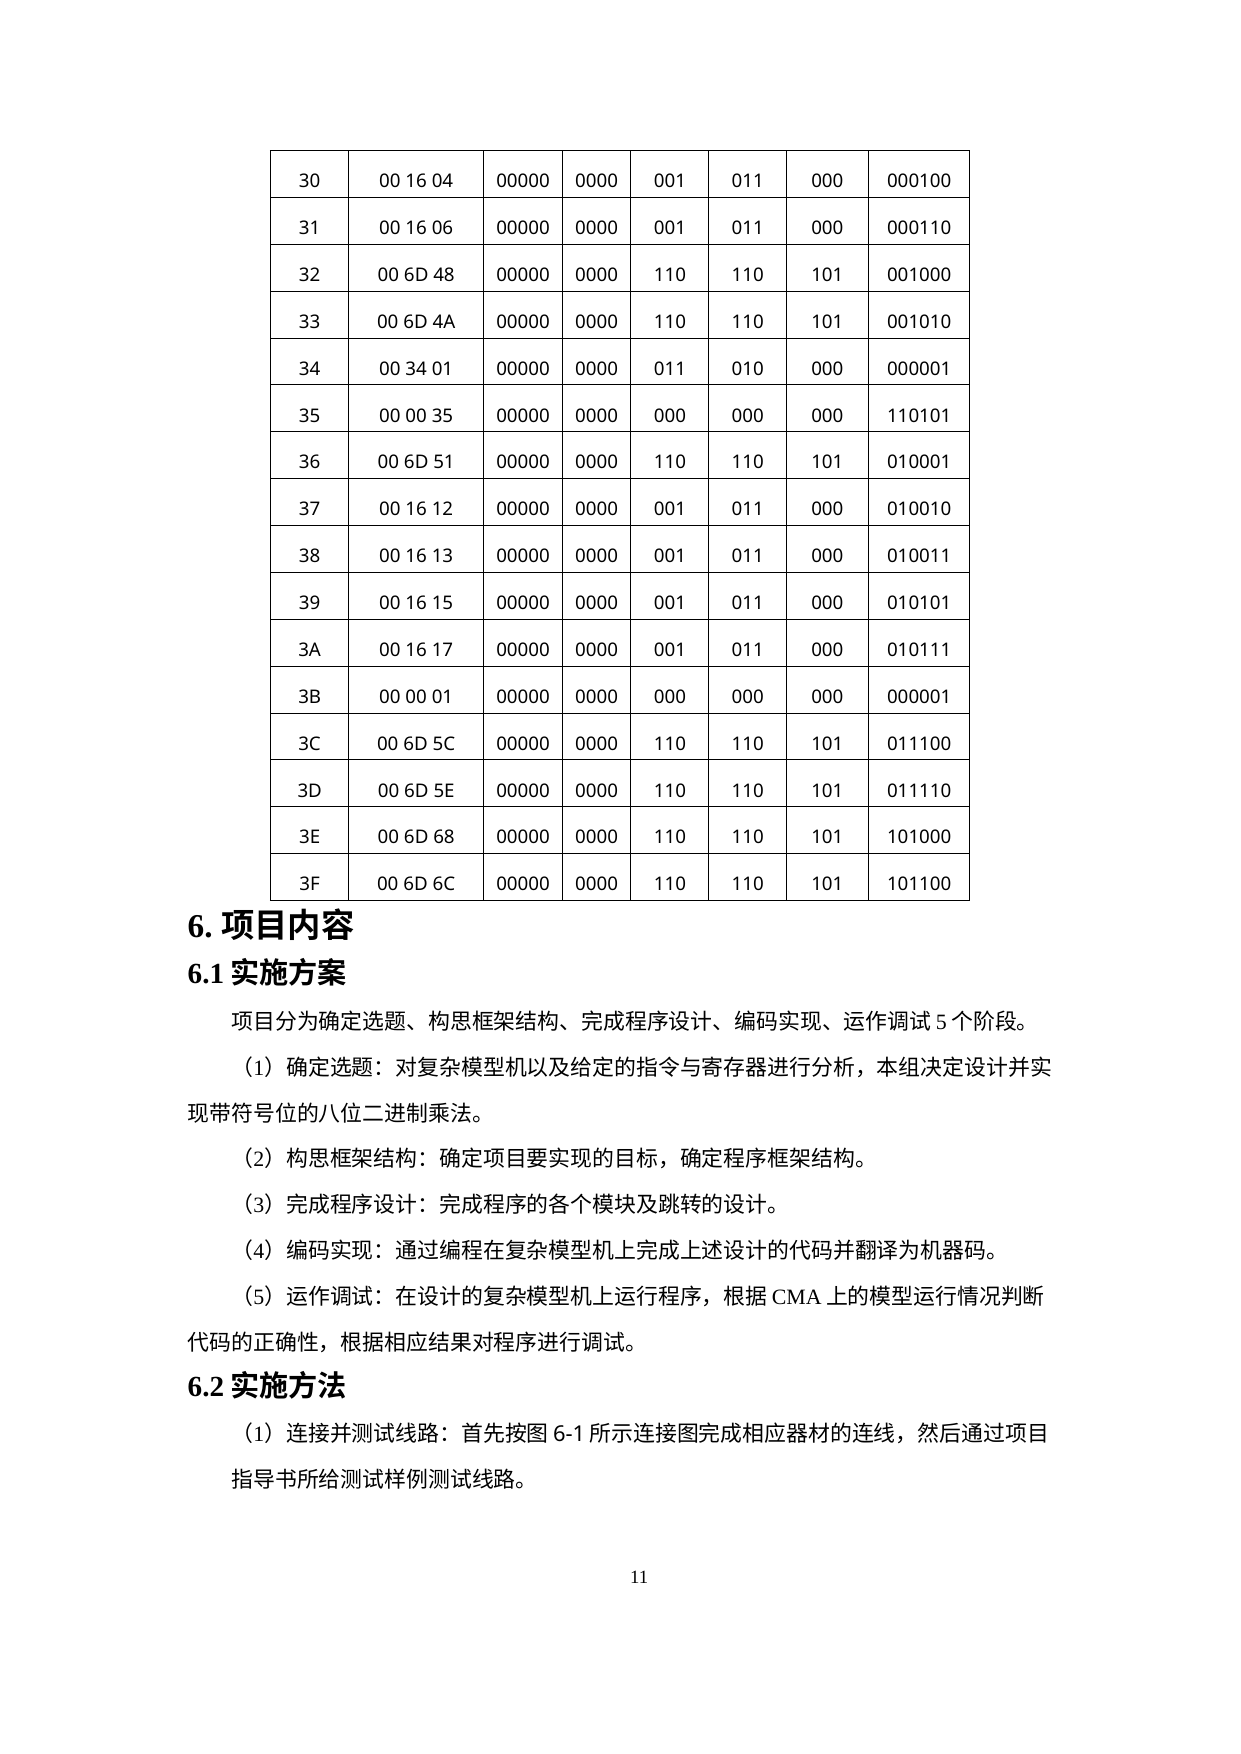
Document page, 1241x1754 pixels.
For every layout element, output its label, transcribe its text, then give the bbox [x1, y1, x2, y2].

table_cell 110 [709, 245, 786, 291]
table_cell 3F [271, 854, 348, 900]
table_cell 00 16 15 [349, 573, 483, 619]
table_cell 00000 [484, 292, 562, 337]
table_cell 011110 [869, 760, 969, 806]
text （1）连接并测试线路：首先按图6-1所示连接图完成相应器材的连线，然后通过项目指导书所给测试样例测试线路。 [231, 1405, 1053, 1497]
table_cell 00000 [484, 620, 562, 666]
table_cell 3C [271, 714, 348, 759]
table_cell 0000 [563, 292, 630, 337]
table_cell 000 [787, 667, 868, 712]
table_cell 011 [709, 620, 786, 666]
table_cell 00 00 35 [349, 385, 483, 431]
table_cell 00 16 06 [349, 198, 483, 244]
text （3）完成程序设计：完成程序的各个模块及跳转的设计。 [187, 1176, 1053, 1222]
table_cell 010101 [869, 573, 969, 619]
table_cell 00 6D 51 [349, 432, 483, 478]
table_cell 000 [787, 526, 868, 572]
table_cell 011 [709, 198, 786, 244]
table_cell 011 [709, 573, 786, 619]
table_cell 001 [631, 151, 708, 197]
table_cell 010010 [869, 479, 969, 525]
table_cell 00000 [484, 479, 562, 525]
table_cell 110101 [869, 385, 969, 431]
table_cell 010001 [869, 432, 969, 478]
table_cell 3A [271, 620, 348, 666]
table_cell 011 [709, 151, 786, 197]
text （1）确定选题：对复杂模型机以及给定的指令与寄存器进行分析，本组决定设计并实现带符号位的八位二进制乘法。 [187, 1038, 1053, 1130]
table_cell 000 [631, 667, 708, 712]
table_cell 36 [271, 432, 348, 478]
table_cell 00 6D 4A [349, 292, 483, 337]
table_cell 000001 [869, 339, 969, 384]
table_cell 0000 [563, 854, 630, 900]
table_cell 110 [709, 854, 786, 900]
text 项目分为确定选题、构思框架结构、完成程序设计、编码实现、运作调试5个阶段。 [187, 993, 1053, 1038]
table_cell 000001 [869, 667, 969, 712]
table_cell 000 [787, 151, 868, 197]
table_cell 00000 [484, 573, 562, 619]
table_cell 37 [271, 479, 348, 525]
table_cell 00000 [484, 432, 562, 478]
table_cell 0000 [563, 151, 630, 197]
table_cell 00 6D 48 [349, 245, 483, 291]
table_cell 00 16 04 [349, 151, 483, 197]
table_cell 001 [631, 198, 708, 244]
table_cell 00000 [484, 760, 562, 806]
table_cell 001000 [869, 245, 969, 291]
table_cell 001 [631, 526, 708, 572]
table_cell 0000 [563, 620, 630, 666]
table_cell 011100 [869, 714, 969, 759]
table_cell 33 [271, 292, 348, 337]
table_cell 00 34 01 [349, 339, 483, 384]
table_cell 000 [787, 620, 868, 666]
table_cell 0000 [563, 760, 630, 806]
table_cell 000 [787, 385, 868, 431]
table_cell 0000 [563, 807, 630, 853]
table_cell 00000 [484, 714, 562, 759]
table_cell 101 [787, 854, 868, 900]
table_cell 000110 [869, 198, 969, 244]
table_cell 0000 [563, 667, 630, 712]
table_cell 011 [709, 526, 786, 572]
table_cell 0000 [563, 573, 630, 619]
table_cell 38 [271, 526, 348, 572]
table_cell 0000 [563, 198, 630, 244]
table_cell 110 [709, 292, 786, 337]
table_cell 00000 [484, 854, 562, 900]
table_cell 0000 [563, 245, 630, 291]
table_cell 010 [709, 339, 786, 384]
table_cell 0000 [563, 385, 630, 431]
table_cell 00000 [484, 526, 562, 572]
table_cell 34 [271, 339, 348, 384]
table_cell 110 [631, 245, 708, 291]
table_cell 110 [709, 714, 786, 759]
table_cell 101 [787, 292, 868, 337]
table_cell 110 [709, 807, 786, 853]
table_cell 0000 [563, 526, 630, 572]
table_cell 00000 [484, 339, 562, 384]
table_cell 00 6D 6C [349, 854, 483, 900]
table_cell 32 [271, 245, 348, 291]
table_cell 39 [271, 573, 348, 619]
text （2）构思框架结构：确定项目要实现的目标，确定程序框架结构。 [187, 1130, 1053, 1176]
table_cell 101 [787, 807, 868, 853]
subtitle 6.2实施方法 [187, 1359, 1053, 1405]
table_cell 110 [631, 292, 708, 337]
table_cell 110 [631, 807, 708, 853]
table_cell 00 16 17 [349, 620, 483, 666]
table_cell 35 [271, 385, 348, 431]
table_cell 3B [271, 667, 348, 712]
table_cell 30 [271, 151, 348, 197]
table_cell 00 6D 5E [349, 760, 483, 806]
table_cell 001 [631, 620, 708, 666]
table_cell 000 [787, 573, 868, 619]
table_cell 00 00 01 [349, 667, 483, 712]
table_cell 0000 [563, 339, 630, 384]
subtitle 6. 项目内容 [187, 901, 1053, 947]
subtitle 6.1实施方案 [187, 947, 1053, 993]
table_cell 010111 [869, 620, 969, 666]
table_cell 0000 [563, 432, 630, 478]
table_cell 001 [631, 573, 708, 619]
table_cell 011 [631, 339, 708, 384]
table_cell 010011 [869, 526, 969, 572]
table_cell 110 [631, 854, 708, 900]
table_cell 00000 [484, 807, 562, 853]
table_cell 00000 [484, 245, 562, 291]
table_cell 110 [709, 760, 786, 806]
table_cell 3D [271, 760, 348, 806]
table_cell 000100 [869, 151, 969, 197]
table_cell 000 [631, 385, 708, 431]
table_cell 00000 [484, 198, 562, 244]
table_cell 0000 [563, 479, 630, 525]
table_cell 000 [787, 339, 868, 384]
table_cell 31 [271, 198, 348, 244]
table_cell 101 [787, 760, 868, 806]
table_cell 101 [787, 432, 868, 478]
table_cell 00 16 12 [349, 479, 483, 525]
table_cell 110 [631, 432, 708, 478]
table_cell 011 [709, 479, 786, 525]
table_cell 00 6D 68 [349, 807, 483, 853]
table_cell 110 [631, 760, 708, 806]
table_cell 00000 [484, 667, 562, 712]
table_cell 101000 [869, 807, 969, 853]
table_cell 00000 [484, 151, 562, 197]
table_cell 00000 [484, 385, 562, 431]
text （4）编码实现：通过编程在复杂模型机上完成上述设计的代码并翻译为机器码。 [187, 1222, 1053, 1268]
table_cell 001 [631, 479, 708, 525]
table_cell 000 [709, 667, 786, 712]
table_cell 101 [787, 245, 868, 291]
table_cell 000 [709, 385, 786, 431]
table_cell 110 [631, 714, 708, 759]
table_cell 000 [787, 198, 868, 244]
table_cell 0000 [563, 714, 630, 759]
table_cell 101 [787, 714, 868, 759]
table_cell 101100 [869, 854, 969, 900]
table_cell 00 16 13 [349, 526, 483, 572]
table_cell 00 6D 5C [349, 714, 483, 759]
table_cell 000 [787, 479, 868, 525]
table_cell 001010 [869, 292, 969, 337]
text （5）运作调试：在设计的复杂模型机上运行程序，根据CMA上的模型运行情况判断代码的正确性，根据相应结果对程序进行调试。 [187, 1268, 1053, 1359]
table_cell 3E [271, 807, 348, 853]
table_cell 110 [709, 432, 786, 478]
